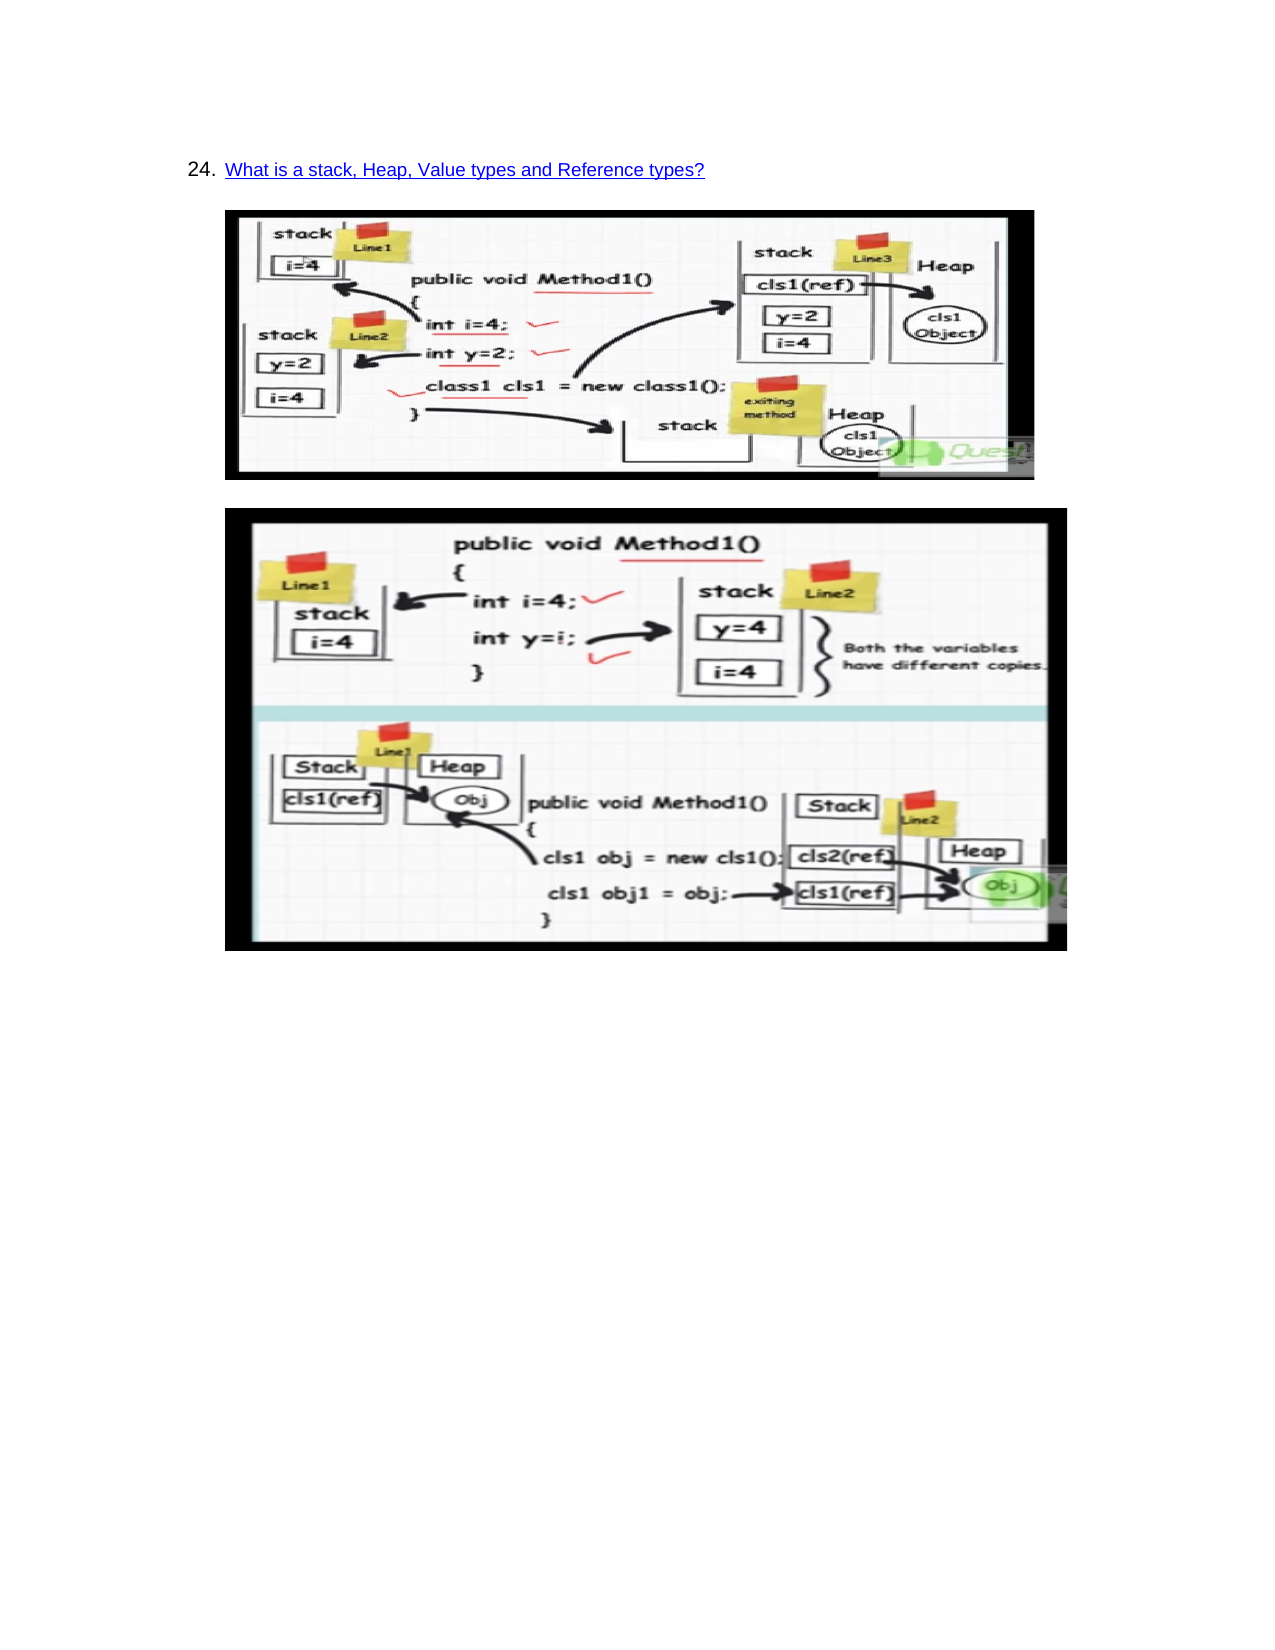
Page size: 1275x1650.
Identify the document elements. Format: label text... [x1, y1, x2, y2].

picture [225, 210, 1035, 480]
list What is a stack, Heap, Value types and Reference types? [187, 150, 1125, 181]
picture [225, 508, 1068, 951]
